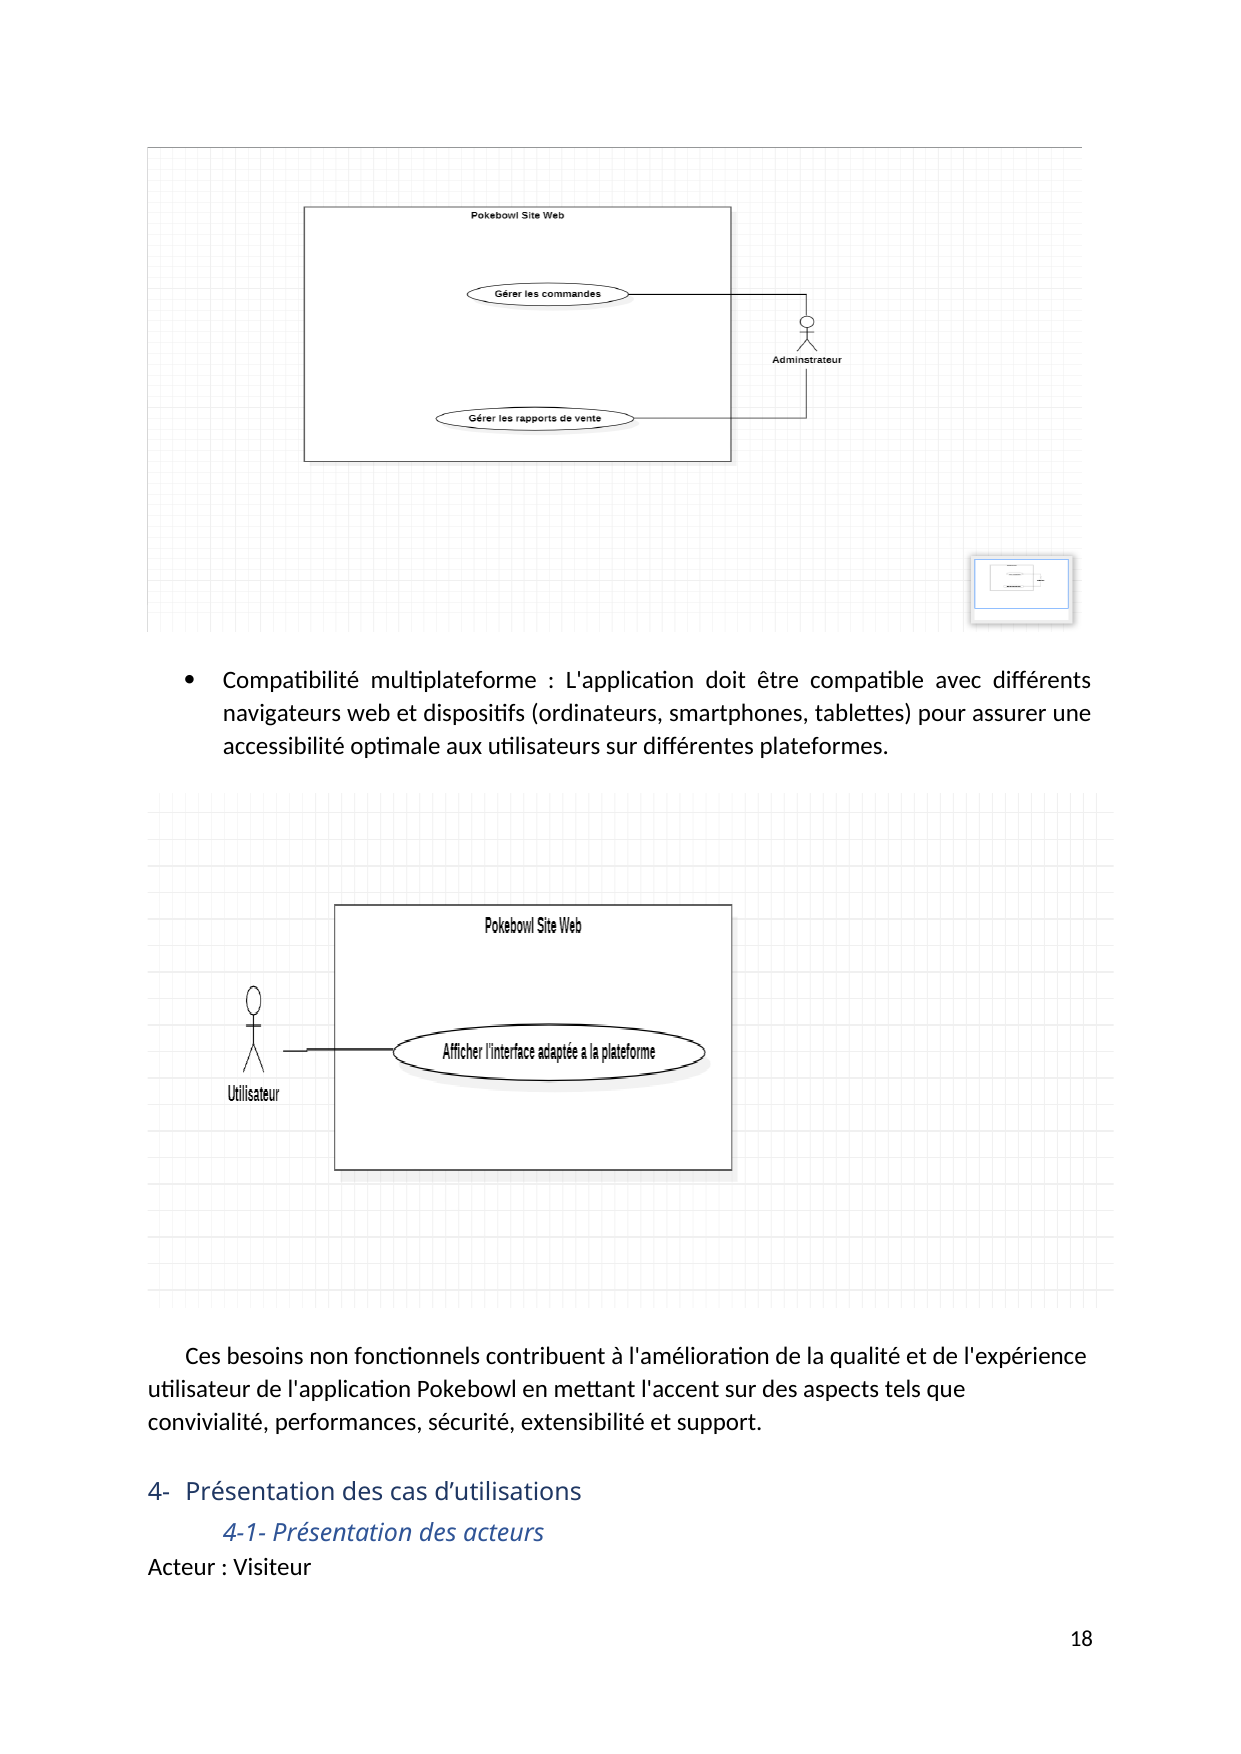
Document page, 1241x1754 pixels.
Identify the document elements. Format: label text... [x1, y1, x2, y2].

list Compatibilité multiplateforme : L'application doit être compatible avec différents navigateurs web et dispositifs (ordinateurs, smartphones, tablettes) pour assurer une accessibilité optimale aux utilisateurs sur différentes plateformes. [185, 664, 1093, 761]
subtitle Présentation des cas d’utilisations [148, 1473, 1093, 1508]
text Acteur : Visiteur [148, 1551, 1093, 1582]
picture [147, 147, 1082, 632]
picture [147, 793, 1114, 1308]
subtitle 4-1- Présentation des acteurs [148, 1514, 1093, 1548]
text Ces besoins non fonctionnels contribuent à l'amélioration de la qualité et de l'expérience utilisateur de l'application Pokebowl en mettant l'accent sur des aspects tels que convivialité, performances, sécurité, extensibilité et support. [148, 1340, 1093, 1437]
